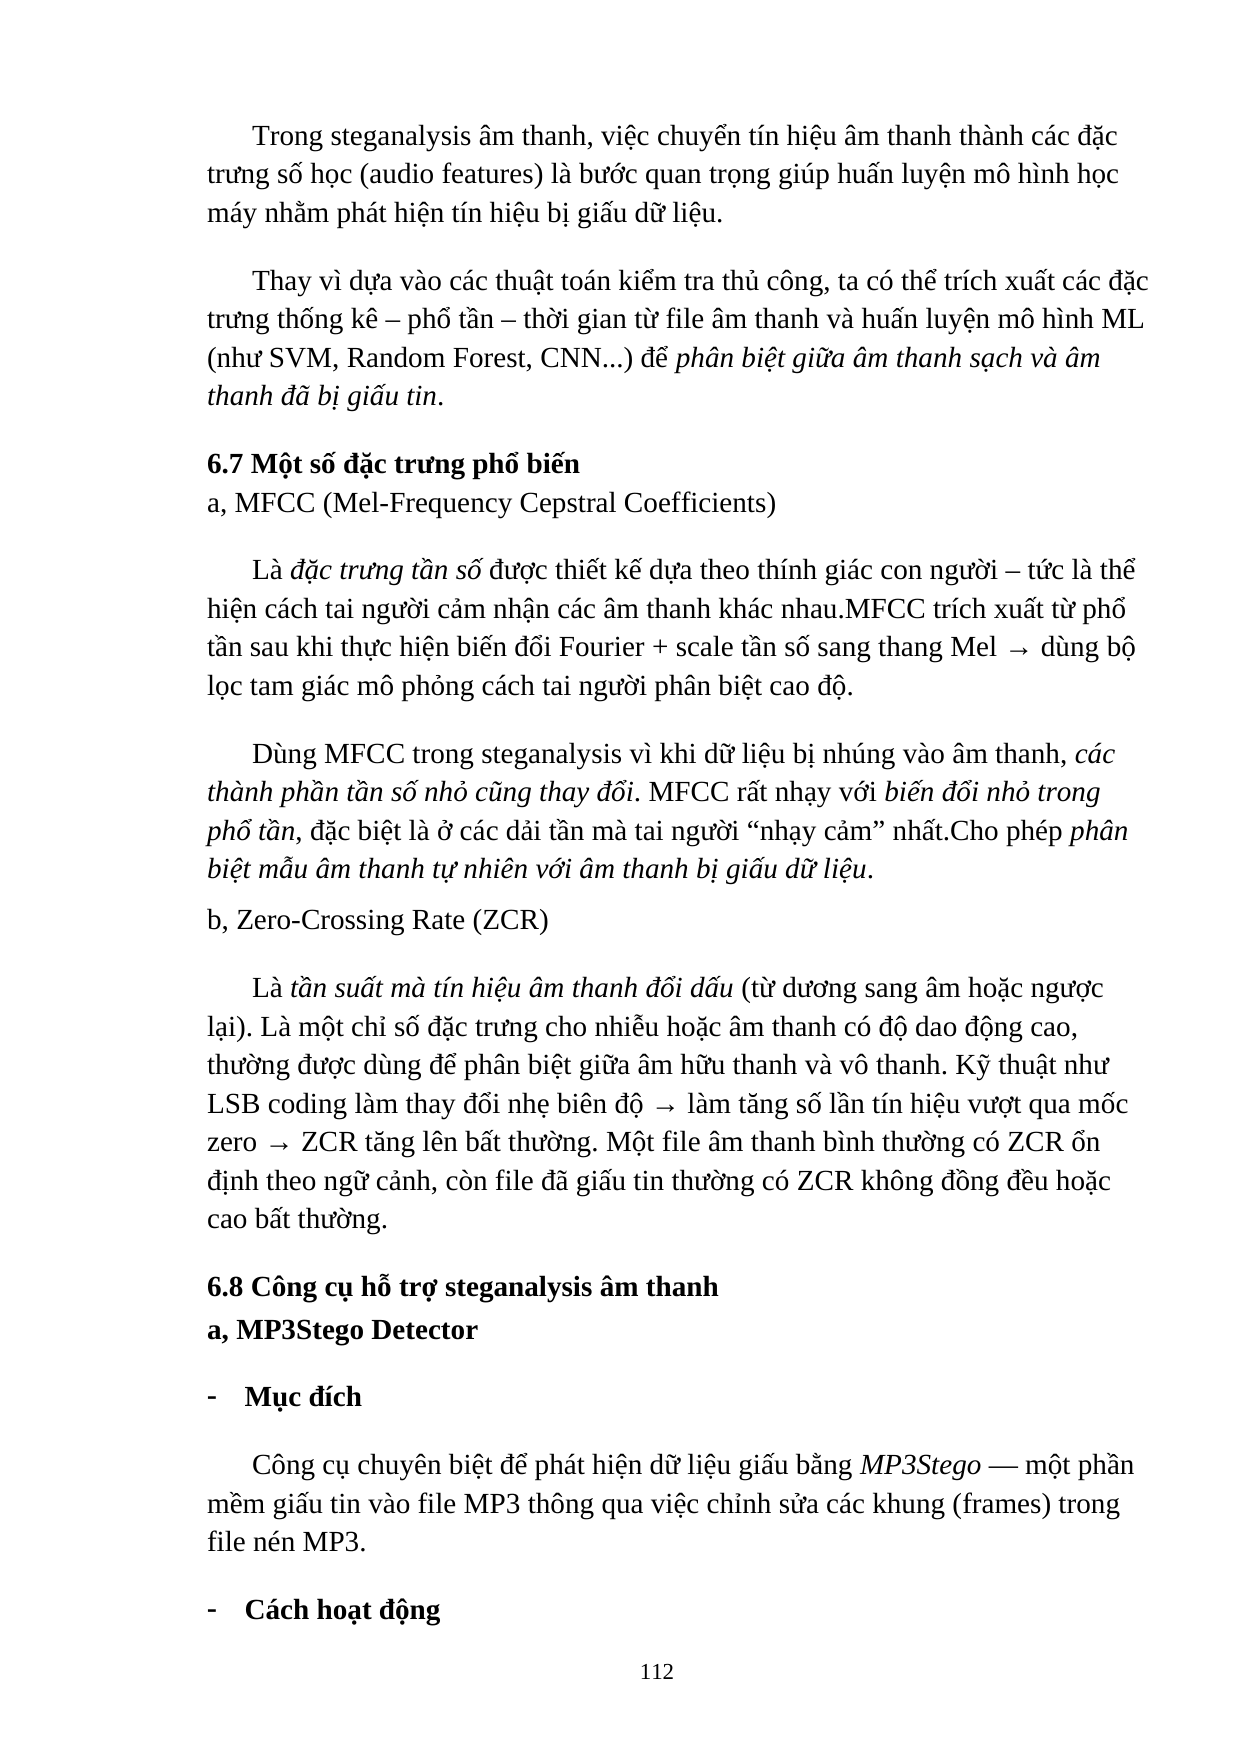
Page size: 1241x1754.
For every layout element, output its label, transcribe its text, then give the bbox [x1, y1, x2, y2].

text Dùng MFCC trong steganalysis vì khi dữ liệu bị nhúng vào âm thanh, các thành phần tần số nhỏ cũng thay đổi. MFCC rất nhạy với biến đổi nhỏ trong phổ tần, đặc biệt là ở các dải tần mà tai người “nhạy cảm” nhất.Cho phép phân biệt mẫu âm thanh tự nhiên với âm thanh bị giấu dữ liệu. [207, 736, 1152, 885]
list Mục đích [207, 1379, 1152, 1413]
list Cách hoạt động [207, 1592, 1152, 1626]
subtitle 6.7 Một số đặc trưng phổ biến [207, 446, 1152, 480]
subtitle 6.8 Công cụ hỗ trợ steganalysis âm thanh [207, 1269, 1152, 1303]
text Là đặc trưng tần số được thiết kế dựa theo thính giác con người – tức là thể hiện cách tai người cảm nhận các âm thanh khác nhau.MFCC trích xuất từ phổ tần sau khi thực hiện biến đổi Fourier + scale tần số sang thang Mel → dùng bộ lọc tam giác mô phỏng cách tai người phân biệt cao độ. [207, 552, 1152, 702]
text b, Zero-Crossing Rate (ZCR) [207, 902, 1152, 936]
text a, MFCC (Mel-Frequency Cepstral Coefficients) [207, 485, 1152, 518]
text Là tần suất mà tín hiệu âm thanh đổi dấu (từ dương sang âm hoặc ngược lại). Là một chỉ số đặc trưng cho nhiễu hoặc âm thanh có độ dao động cao, thường được dùng để phân biệt giữa âm hữu thanh và vô thanh. Kỹ thuật như LSB coding làm thay đổi nhẹ biên độ → làm tăng số lần tín hiệu vượt qua mốc zero → ZCR tăng lên bất thường. Một file âm thanh bình thường có ZCR ổn định theo ngữ cảnh, còn file đã giấu tin thường có ZCR không đồng đều hoặc cao bất thường. [207, 970, 1152, 1235]
subtitle a, MP3Stego Detector [207, 1312, 1152, 1345]
text Trong steganalysis âm thanh, việc chuyển tín hiệu âm thanh thành các đặc trưng số học (audio features) là bước quan trọng giúp huấn luyện mô hình học máy nhằm phát hiện tín hiệu bị giấu dữ liệu. [207, 118, 1152, 229]
text Công cụ chuyên biệt để phát hiện dữ liệu giấu bằng MP3Stego — một phần mềm giấu tin vào file MP3 thông qua việc chỉnh sửa các khung (frames) trong file nén MP3. [207, 1447, 1152, 1558]
text Thay vì dựa vào các thuật toán kiểm tra thủ công, ta có thể trích xuất các đặc trưng thống kê – phổ tần – thời gian từ file âm thanh và huấn luyện mô hình ML (như SVM, Random Forest, CNN...) để phân biệt giữa âm thanh sạch và âm thanh đã bị giấu tin. [207, 263, 1152, 412]
